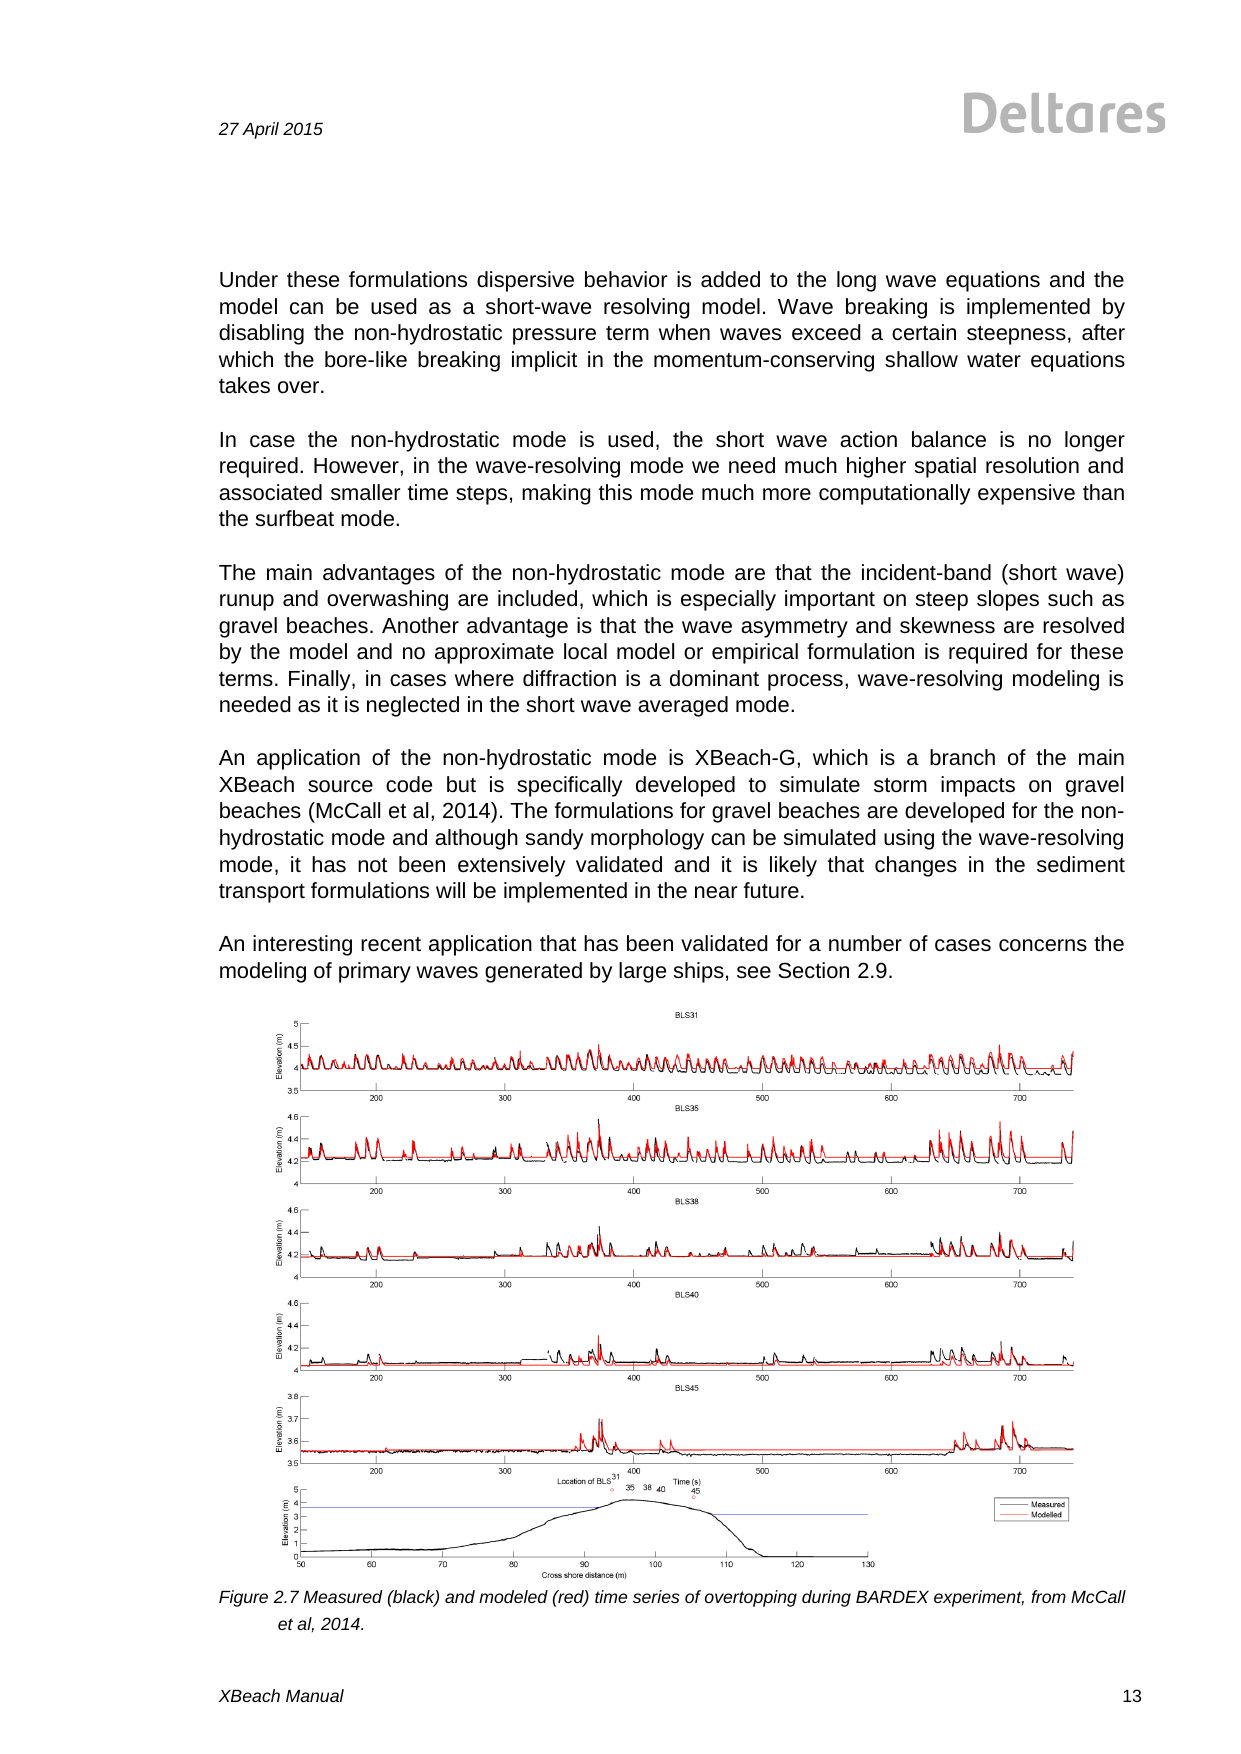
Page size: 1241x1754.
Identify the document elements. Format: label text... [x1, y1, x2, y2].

text Figure 2.7 Measured (black) and modeled (red) time series of overtopping during BARDEX experiment, from McCall et al, 2014. [218, 1581, 1126, 1634]
text The main advantages of the non-hydrostatic mode are that the incident-band (short wave) runup and overwashing are included, which is especially important on steep slopes such as gravel beaches. Another advantage is that the wave asymmetry and skewness are resolved by the model and no approximate local model or empirical formulation is required for these terms. Finally, in cases where diffraction is a dominant process, wave-resolving modeling is needed as it is neglected in the short wave averaged mode. [218, 558, 1126, 717]
text An application of the non-hydrostatic mode is XBeach-G, which is a branch of the main XBeach source code but is specifically developed to simulate storm impacts on gravel beaches (McCall et al, 2014). The formulations for gravel beaches are developed for the non-hydrostatic mode and although sandy morphology can be simulated using the wave-resolving mode, it has not been extensively validated and it is likely that changes in the sediment transport formulations will be implemented in the near future. [218, 744, 1126, 903]
picture [964, 75, 1166, 133]
text Under these formulations dispersive behavior is added to the long wave equations and the model can be used as a short-wave resolving model. Wave breaking is implemented by disabling the non-hydrostatic pressure term when waves exceed a certain steepness, after which the bore-like breaking implicit in the momentum-conserving shallow water equations takes over. [218, 266, 1126, 399]
text An interesting recent application that has been validated for a number of cases concerns the modeling of primary waves generated by large ships, see Section 2.9. [218, 930, 1126, 983]
text In case the non-hydrostatic mode is used, the short wave action balance is no longer required. However, in the wave-resolving mode we need much higher spatial resolution and associated smaller time steps, making this mode much more computationally expensive than the surfbeat mode. [218, 425, 1126, 531]
